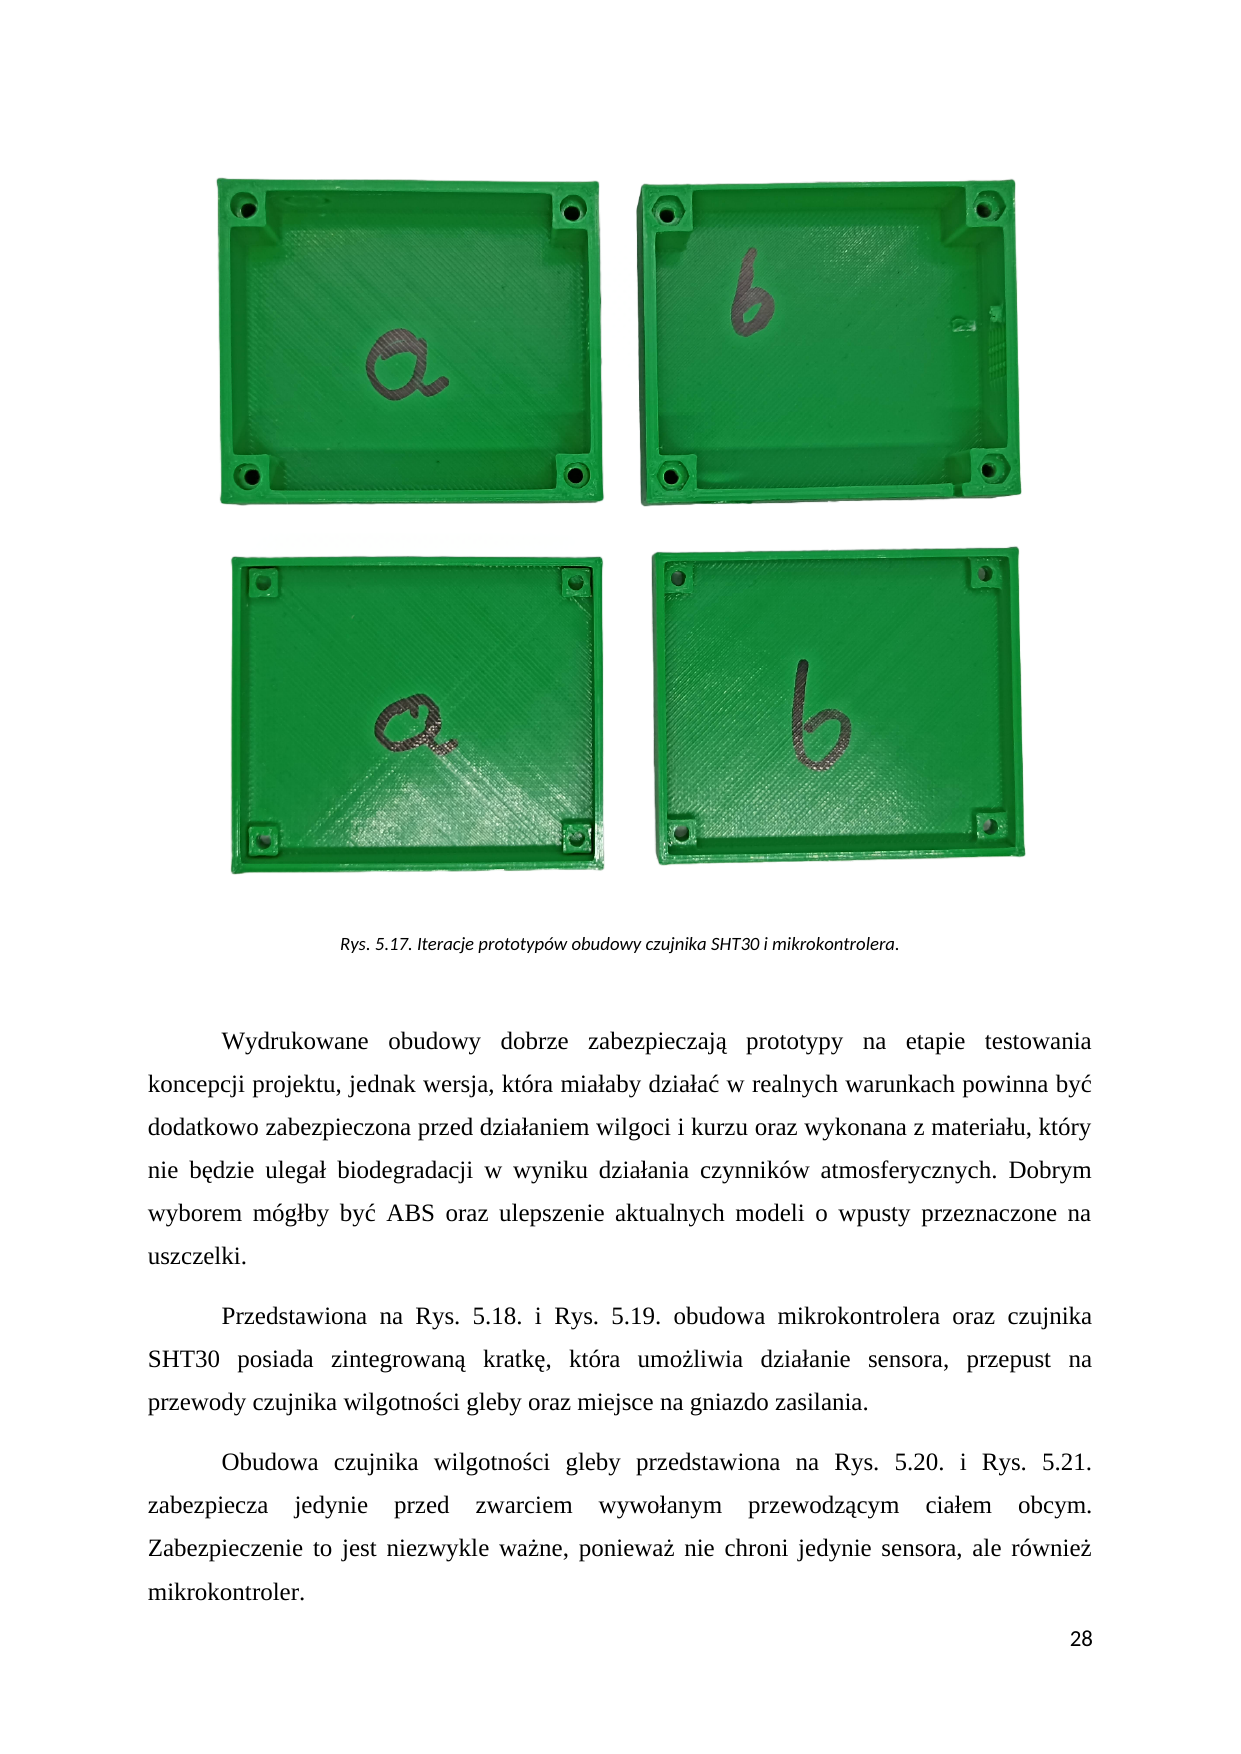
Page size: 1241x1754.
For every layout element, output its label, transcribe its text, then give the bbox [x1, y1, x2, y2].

picture [190, 147, 1050, 902]
text Rys. 5.17. Iteracje prototypów obudowy czujnika SHT30 i mikrokontrolera. [148, 932, 1093, 955]
text Przedstawiona na Rys. 5.18. i Rys. 5.19. obudowa mikrokontrolera oraz czujnika SHT30 posiada zintegrowaną kratkę, która umożliwia działanie sensora, przepust na przewody czujnika wilgotności gleby oraz miejsce na gniazdo zasilania. [148, 1301, 1093, 1416]
text Wydrukowane obudowy dobrze zabezpieczają prototypy na etapie testowania koncepcji projektu, jednak wersja, która miałaby działać w realnych warunkach powinna być dodatkowo zabezpieczona przed działaniem wilgoci i kurzu oraz wykonana z materiału, który nie będzie ulegał biodegradacji w wyniku działania czynników atmosferycznych. Dobrym wyborem mógłby być ABS oraz ulepszenie aktualnych modeli o wpusty przeznaczone na uszczelki. [148, 1026, 1093, 1270]
text Obudowa czujnika wilgotności gleby przedstawiona na Rys. 5.20. i Rys. 5.21. zabezpiecza jedynie przed zwarciem wywołanym przewodzącym ciałem obcym. Zabezpieczenie to jest niezwykle ważne, ponieważ nie chroni jedynie sensora, ale również mikrokontroler. [148, 1447, 1093, 1605]
